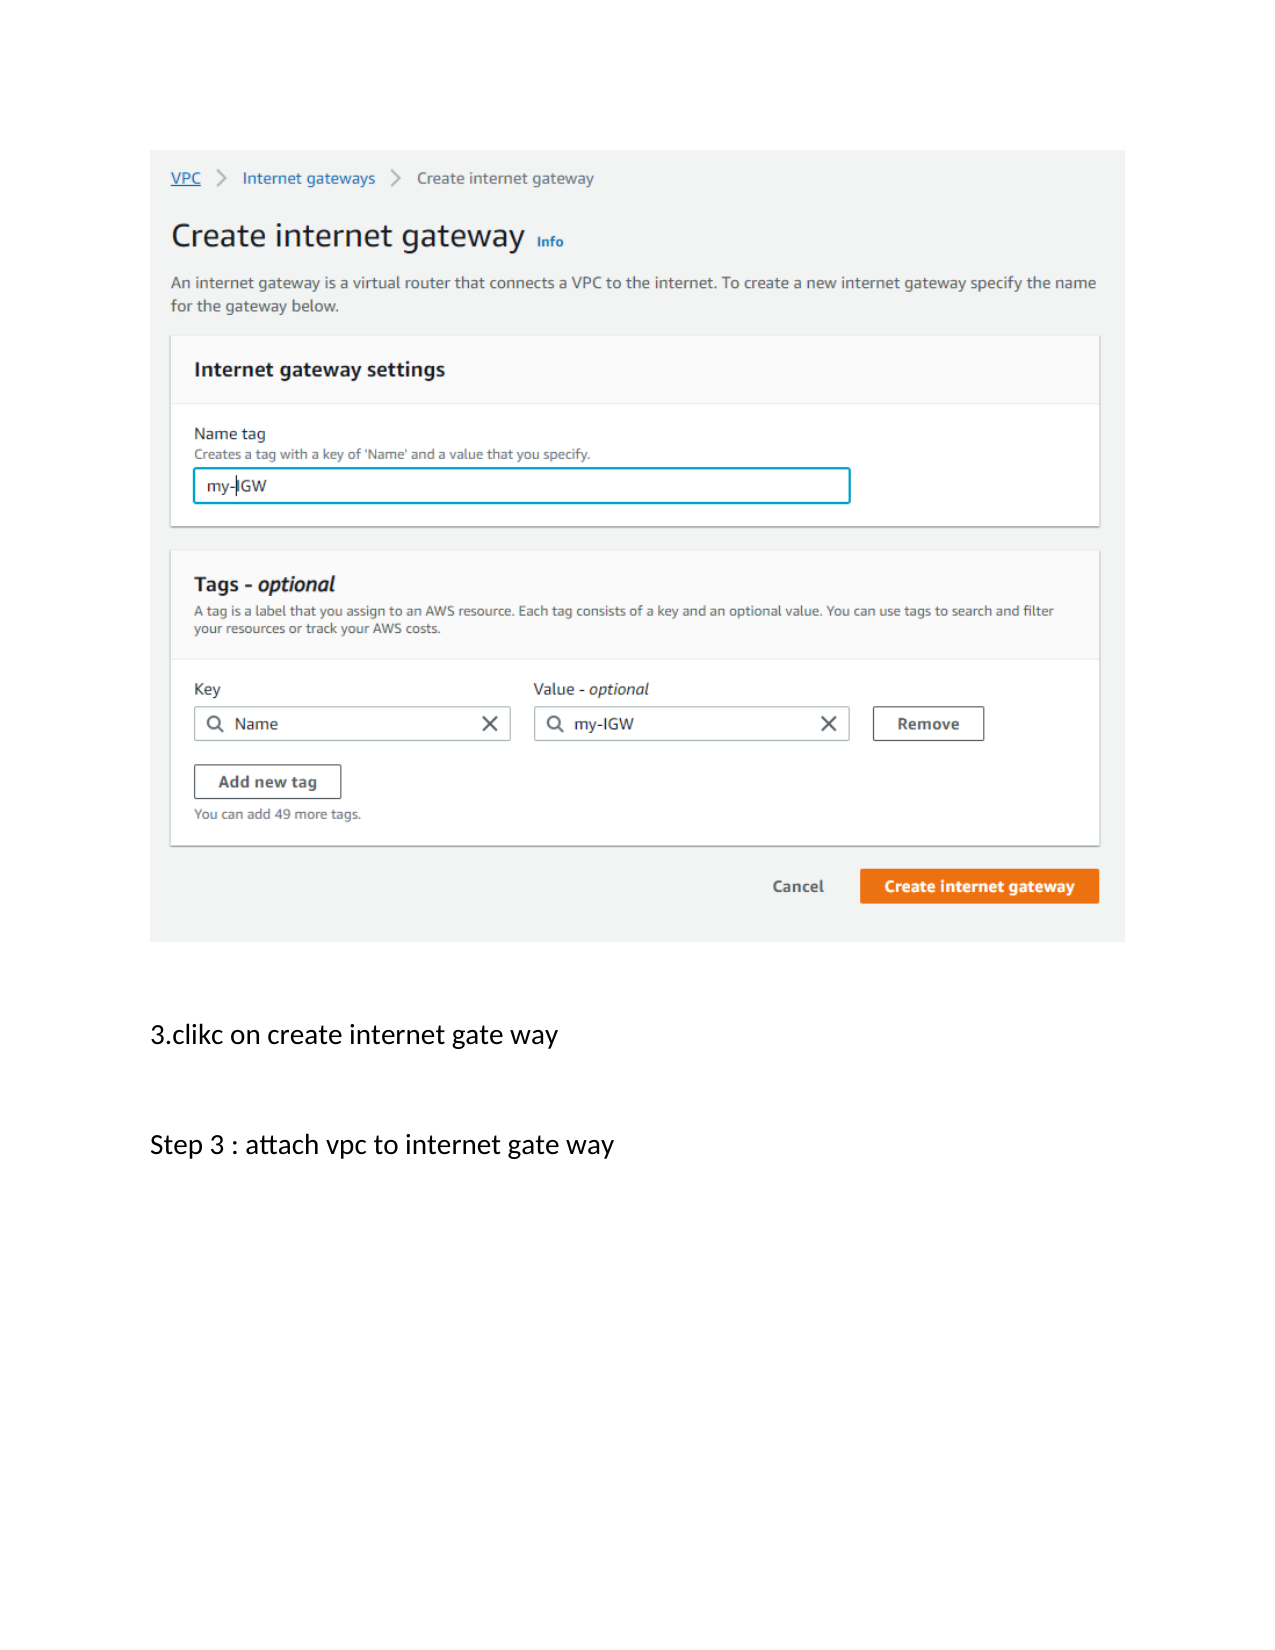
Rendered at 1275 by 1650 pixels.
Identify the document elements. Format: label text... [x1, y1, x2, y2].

picture [150, 150, 1125, 942]
text 3.clikc on create internet gate way [150, 1016, 1125, 1051]
text Step 3 : attach vpc to internet gate way [150, 1126, 1125, 1162]
